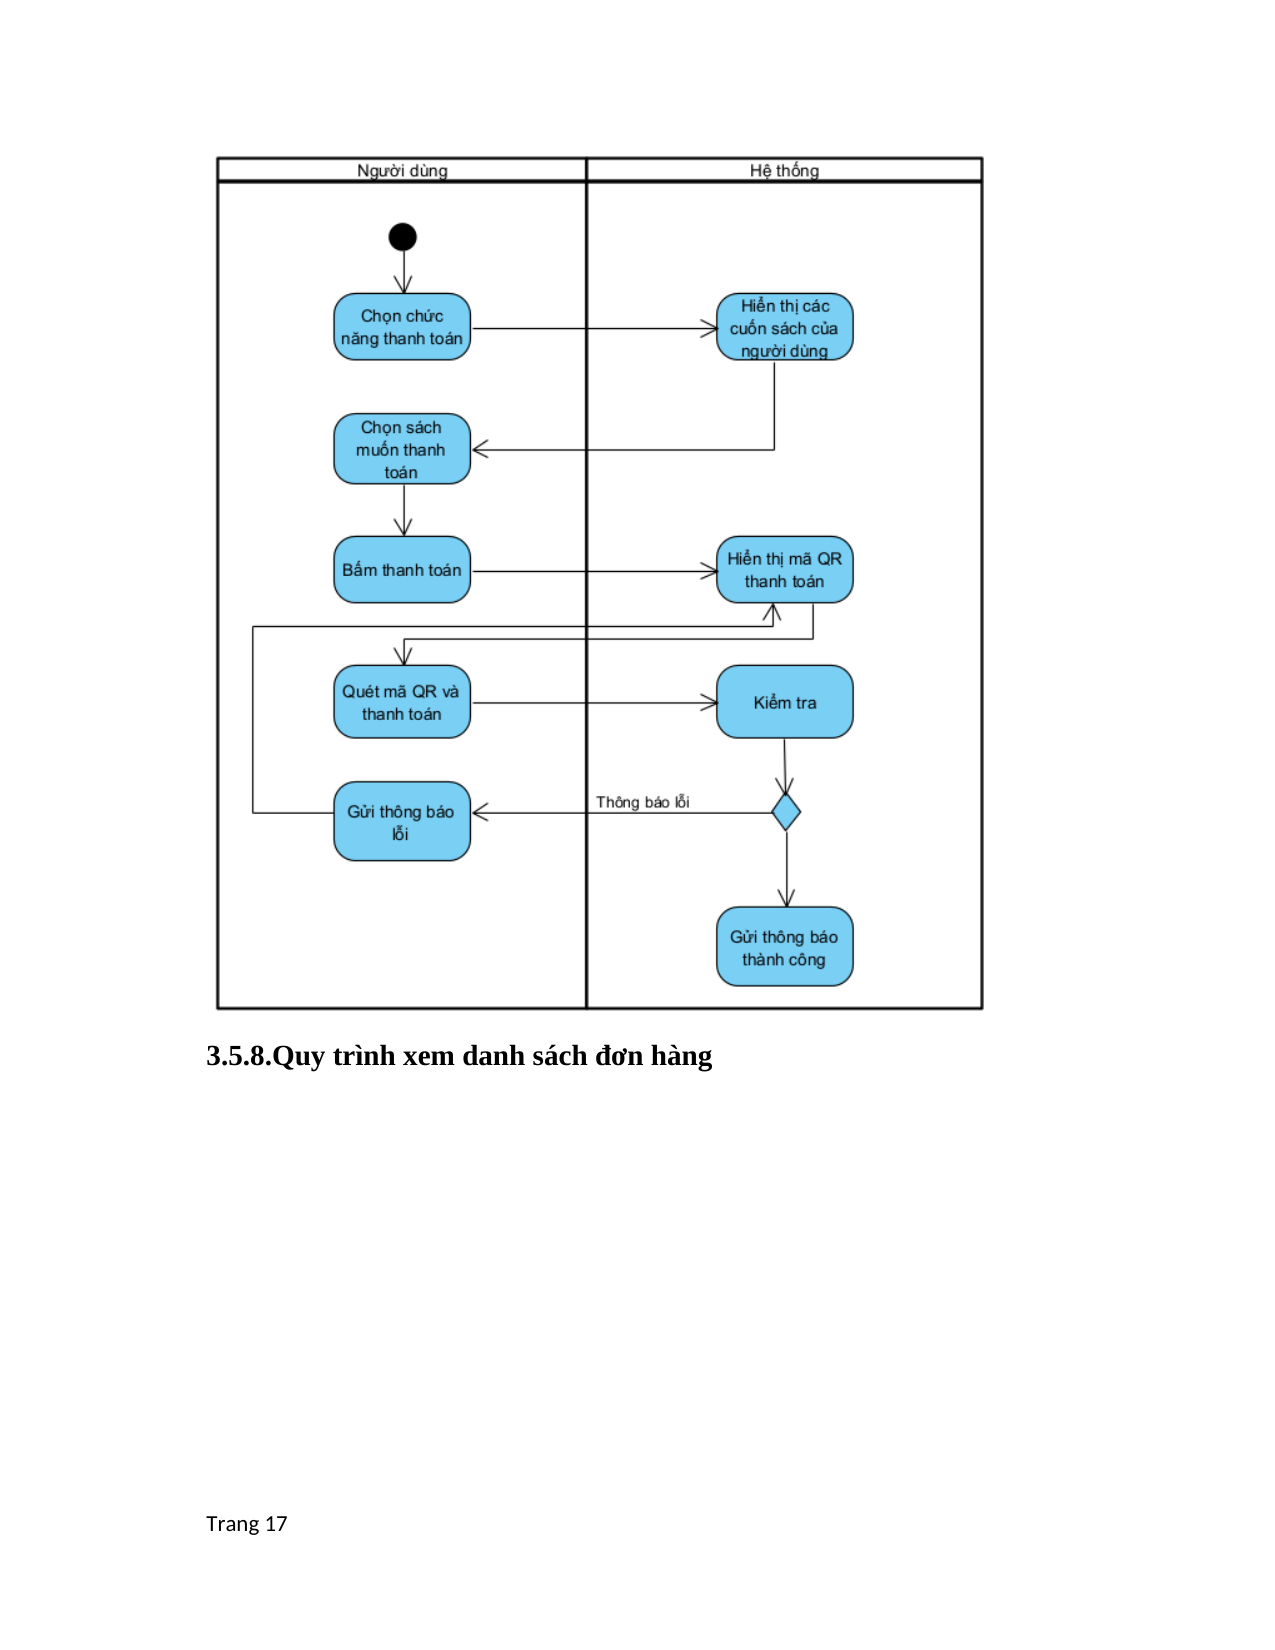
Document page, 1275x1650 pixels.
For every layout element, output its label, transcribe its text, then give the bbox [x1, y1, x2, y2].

picture [206, 150, 1004, 1018]
subtitle 3.5.8.Quy trình xem danh sách đơn hàng [206, 1045, 1187, 1070]
